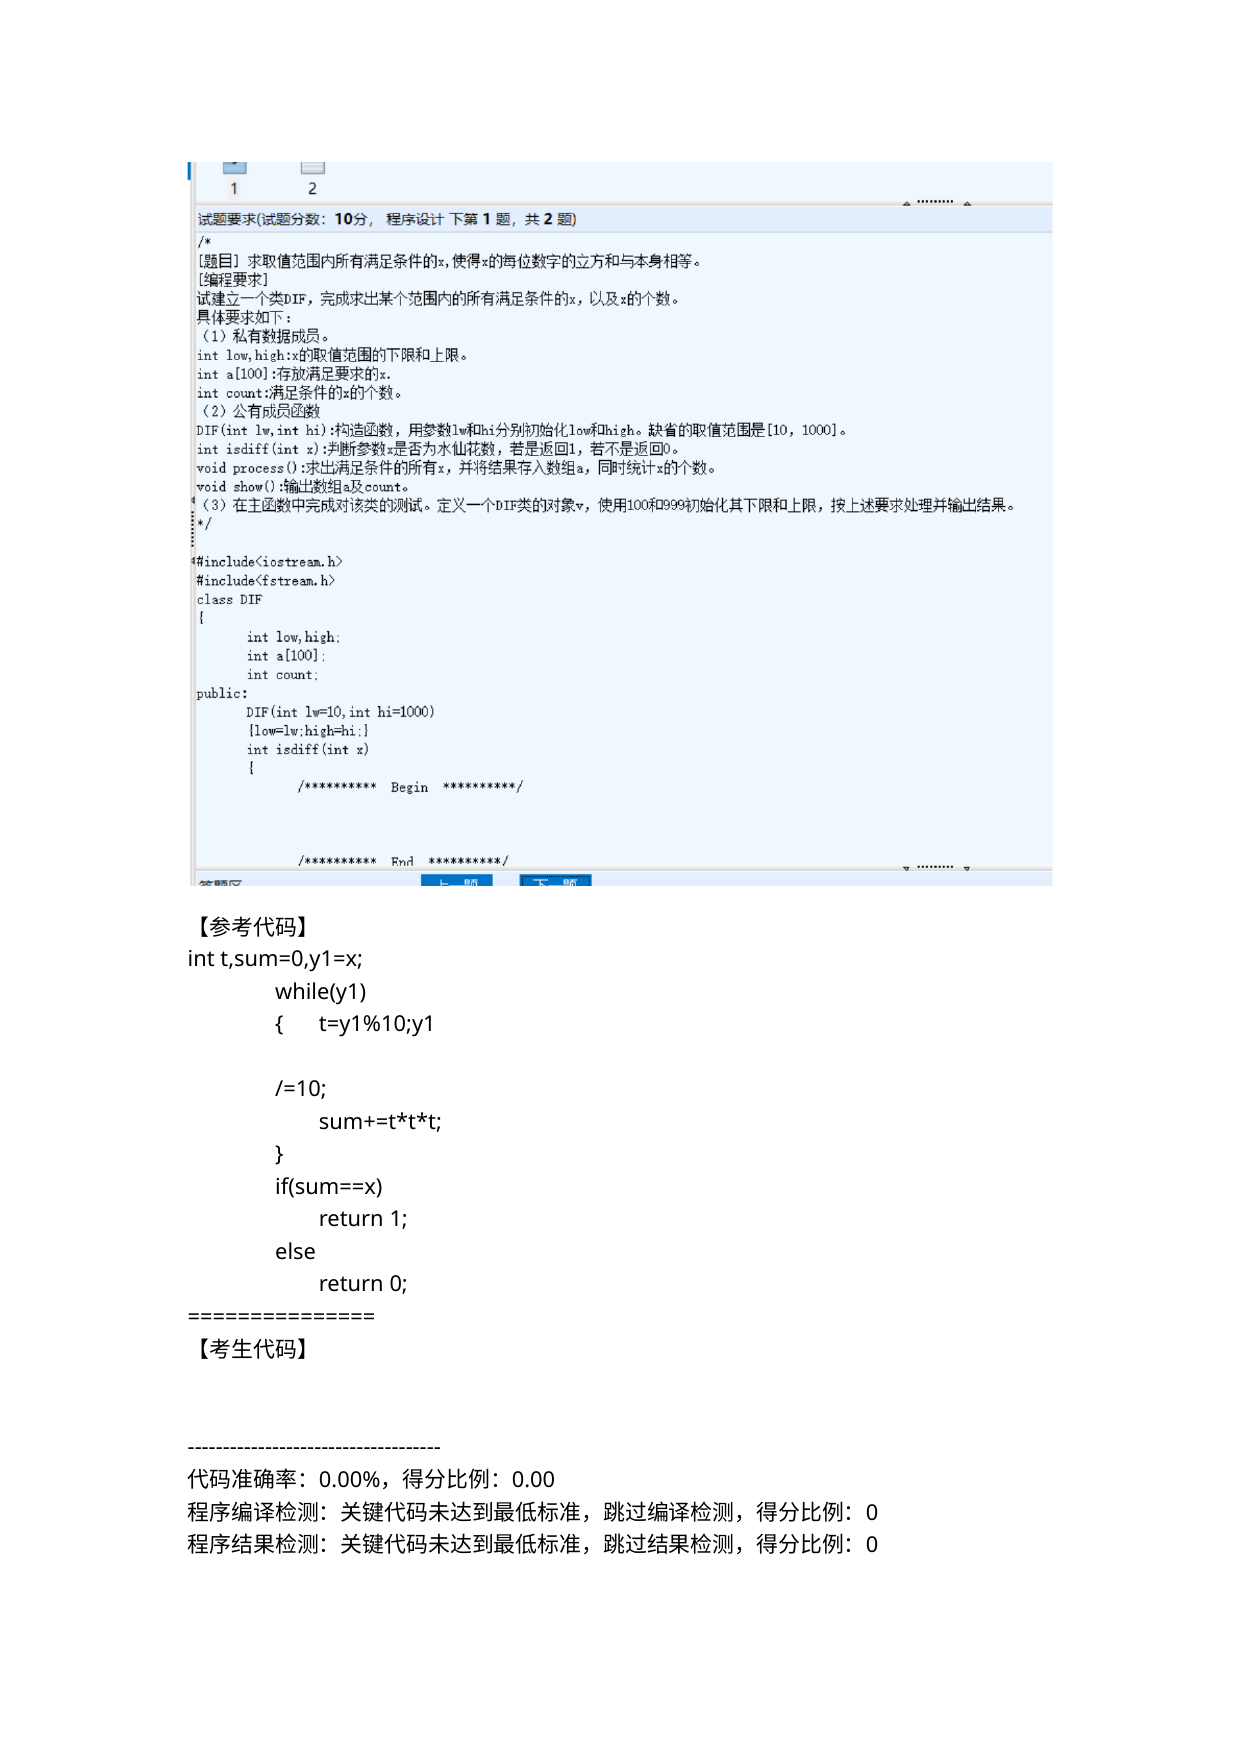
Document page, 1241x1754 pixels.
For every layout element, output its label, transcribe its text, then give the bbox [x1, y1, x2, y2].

text 程序结果检测：关键代码未达到最低标准，跳过结果检测，得分比例：0 [187, 1527, 1053, 1559]
text return 0; [187, 1267, 1053, 1299]
text else [187, 1234, 1053, 1267]
text return 1; [187, 1202, 1053, 1234]
text int t,sum=0,y1=x; [187, 942, 1053, 974]
text 程序编译检测：关键代码未达到最低标准，跳过编译检测，得分比例：0 [187, 1494, 1053, 1527]
text while(y1) [187, 974, 1053, 1007]
text /=10; [187, 1072, 1053, 1104]
text 【参考代码】 [187, 909, 1053, 942]
picture [187, 162, 1053, 886]
text =============== [187, 1299, 1053, 1332]
text if(sum==x) [187, 1169, 1053, 1202]
text { t=y1%10;y1 [187, 1007, 1053, 1039]
text sum+=t*t*t; [187, 1104, 1053, 1137]
text ------------------------------------ [187, 1429, 1053, 1462]
text } [187, 1137, 1053, 1169]
text 【考生代码】 [187, 1332, 1053, 1364]
text 代码准确率：0.00%，得分比例：0.00 [187, 1462, 1053, 1494]
